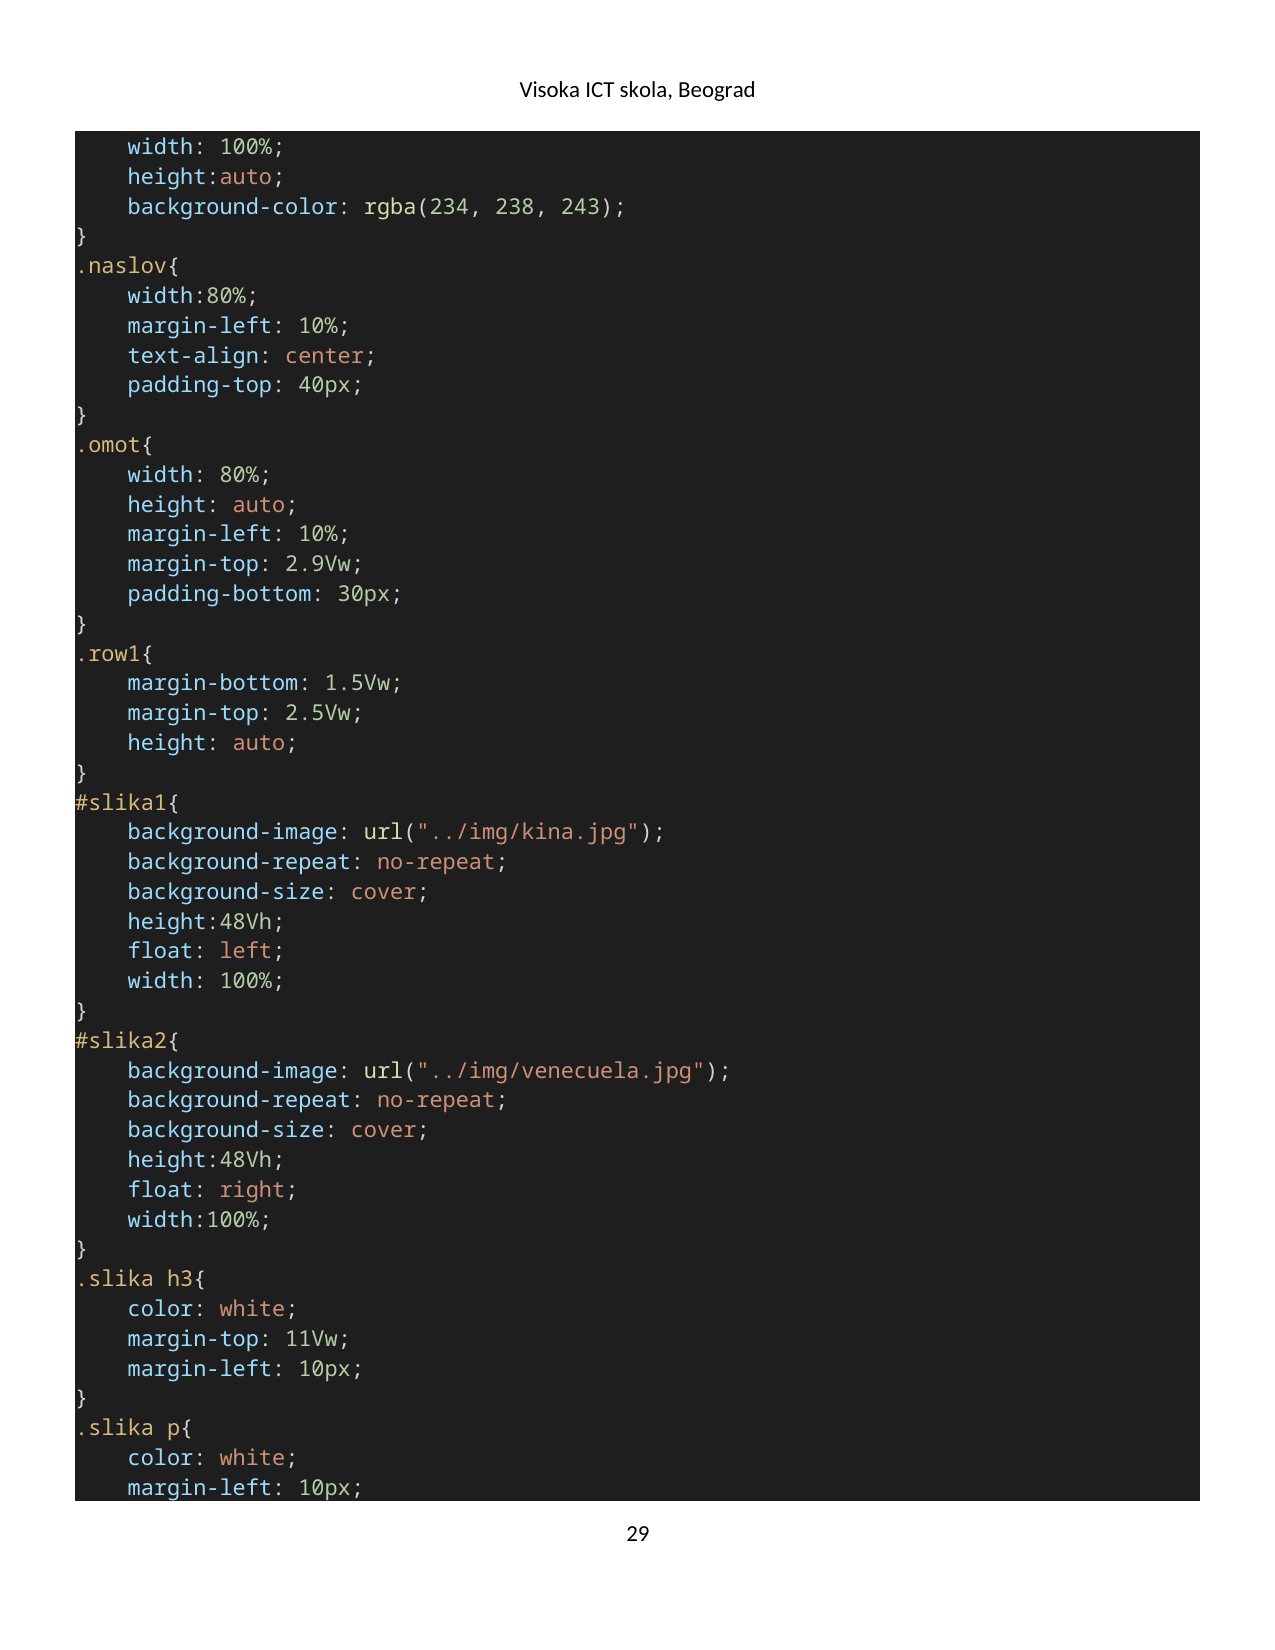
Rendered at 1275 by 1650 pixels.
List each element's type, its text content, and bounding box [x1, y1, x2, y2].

text margin-left: 10%; [75, 518, 1200, 548]
text background-repeat: no-repeat; [75, 846, 1200, 876]
text height:48Vh; [75, 1144, 1200, 1174]
text color: white; [75, 1293, 1200, 1323]
text margin-bottom: 1.5Vw; [75, 667, 1200, 697]
text color: white; [75, 1442, 1200, 1472]
text } [75, 757, 1200, 786]
text background-size: cover; [75, 1114, 1200, 1144]
text } [75, 995, 1200, 1025]
text padding-bottom: 30px; [75, 578, 1200, 608]
text margin-top: 2.5Vw; [75, 697, 1200, 727]
text } [75, 220, 1200, 250]
text height: auto; [75, 488, 1200, 518]
text padding-top: 40px; [75, 369, 1200, 399]
text height:auto; [75, 161, 1200, 191]
text height:48Vh; [75, 906, 1200, 935]
text } [75, 1233, 1200, 1263]
text .omot{ [75, 429, 1200, 459]
text margin-left: 10px; [75, 1472, 1200, 1501]
text #slika2{ [75, 1025, 1200, 1054]
text } [75, 399, 1200, 429]
text width: 100%; [75, 131, 1200, 161]
text #slika1{ [75, 786, 1200, 816]
text width:80%; [75, 280, 1200, 310]
text } [75, 608, 1200, 637]
text background-image: url("../img/venecuela.jpg"); [75, 1054, 1200, 1084]
text background-size: cover; [75, 876, 1200, 906]
text background-image: url("../img/kina.jpg"); [75, 816, 1200, 846]
text margin-top: 2.9Vw; [75, 548, 1200, 578]
text .naslov{ [75, 250, 1200, 280]
text height: auto; [75, 727, 1200, 757]
text float: right; [75, 1174, 1200, 1203]
text .slika p{ [75, 1412, 1200, 1442]
text } [75, 1382, 1200, 1412]
text width:100%; [75, 1203, 1200, 1233]
text margin-left: 10px; [75, 1352, 1200, 1382]
text width: 100%; [75, 965, 1200, 995]
text float: left; [75, 935, 1200, 965]
text margin-top: 11Vw; [75, 1323, 1200, 1352]
text text-align: center; [75, 339, 1200, 369]
text background-color: rgba(234, 238, 243); [75, 191, 1200, 220]
text .row1{ [75, 637, 1200, 667]
text margin-left: 10%; [75, 310, 1200, 339]
text background-repeat: no-repeat; [75, 1084, 1200, 1114]
text width: 80%; [75, 459, 1200, 488]
text .slika h3{ [75, 1263, 1200, 1293]
